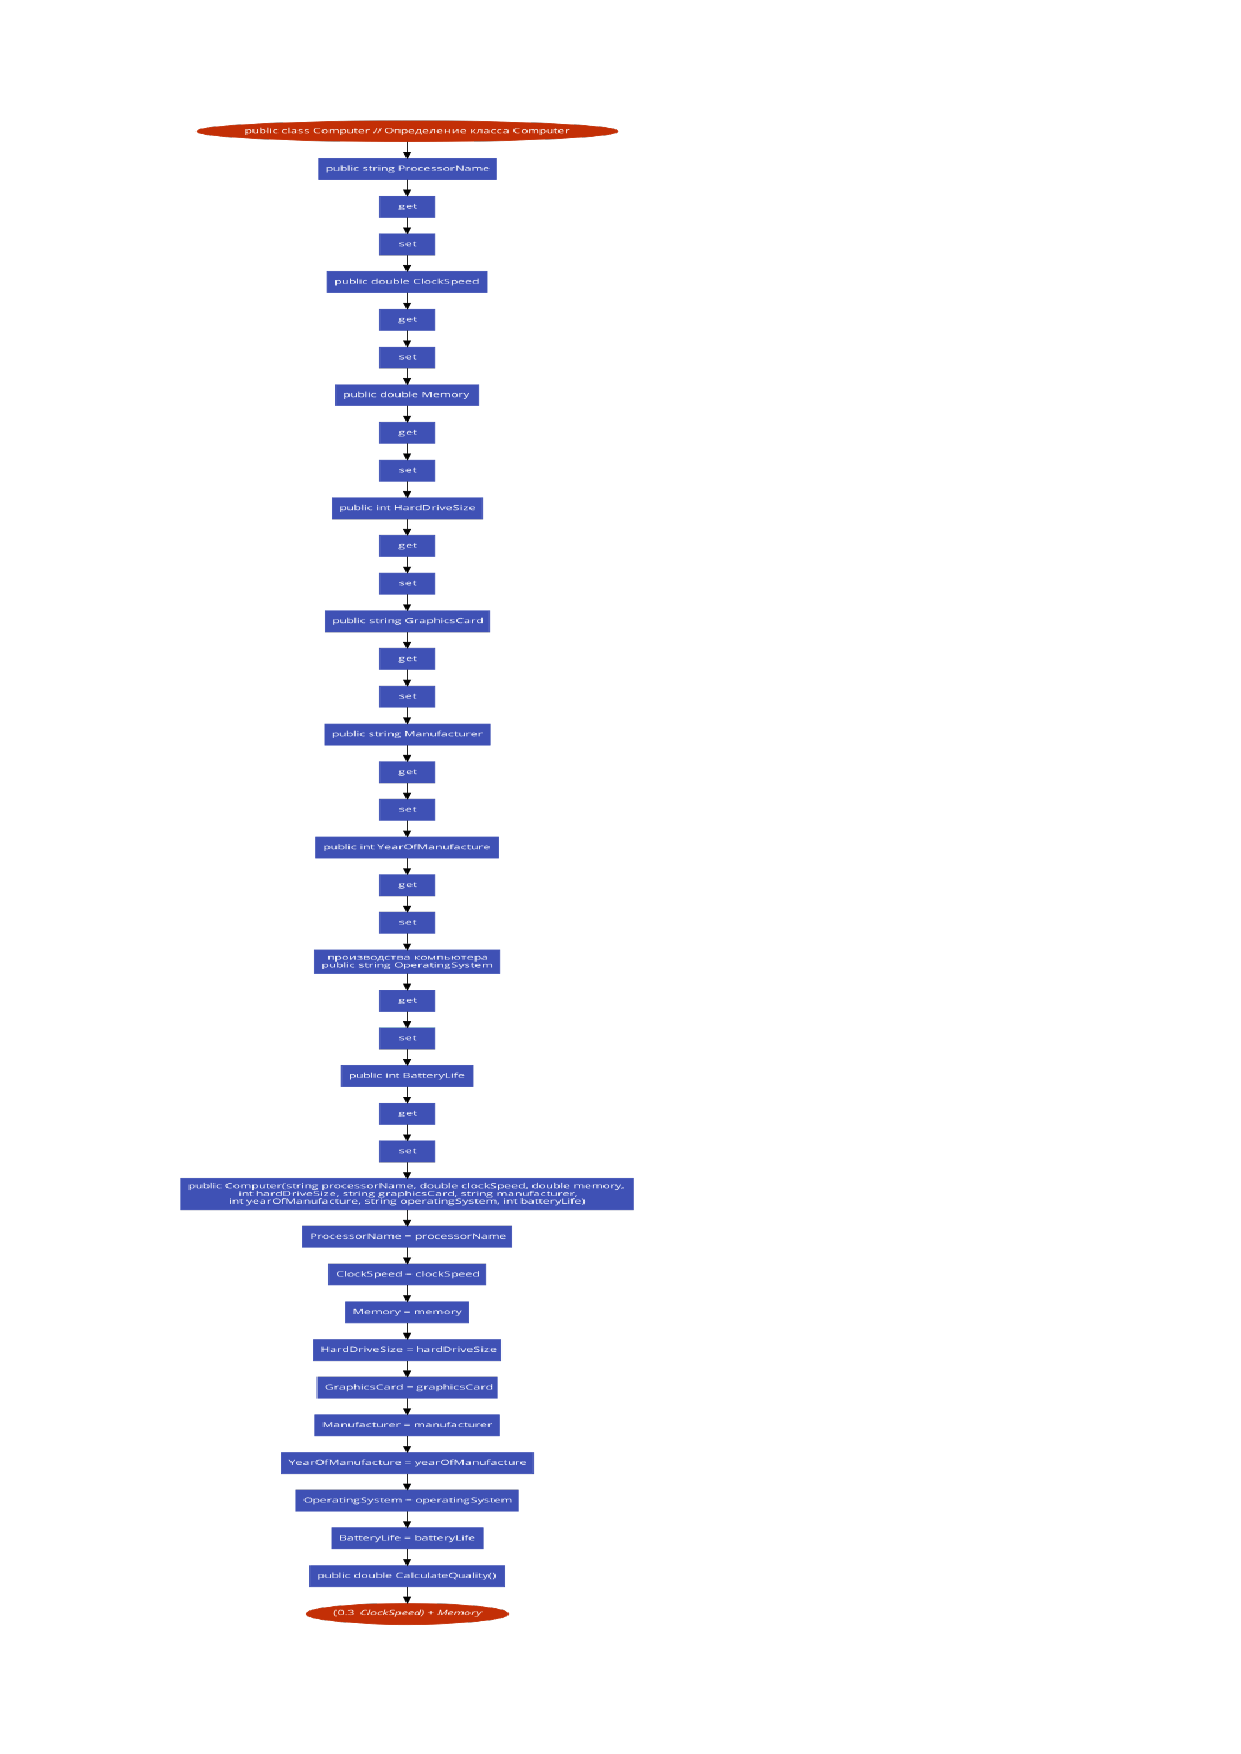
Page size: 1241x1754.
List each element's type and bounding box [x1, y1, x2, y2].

picture [177, 118, 655, 1636]
